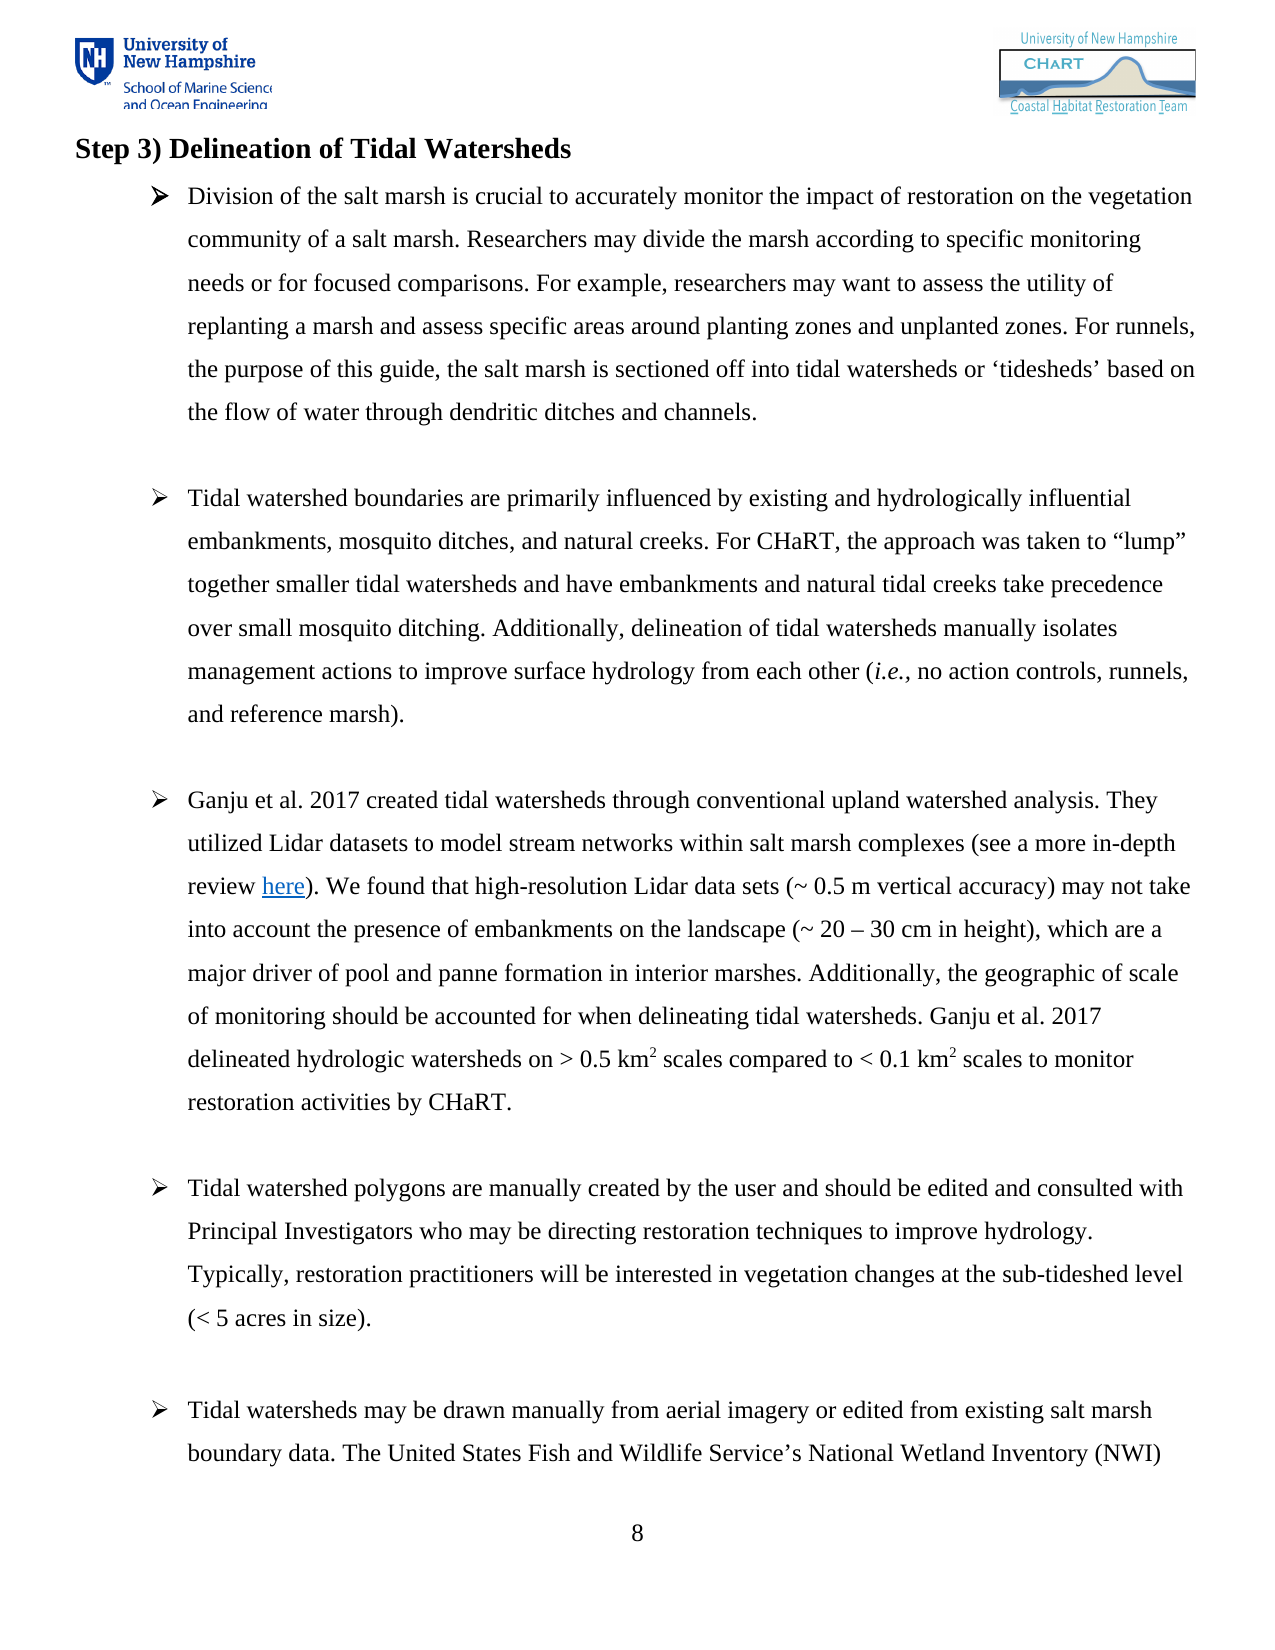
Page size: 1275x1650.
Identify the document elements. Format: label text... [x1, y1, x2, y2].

list Division of the salt marsh is crucial to accurately monitor the impact of restoration on the vegetation community of a salt marsh. Researchers may divide the marsh according to specific monitoring needs or for focused comparisons. For example, researchers may want to assess the utility of replanting a marsh and assess specific areas around planting zones and unplanted zones. For runnels, the purpose of this guide, the salt marsh is sectioned off into tidal watersheds or ‘tidesheds’ based on the flow of water through dendritic ditches and channels. [150, 181, 1200, 426]
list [150, 1395, 1200, 1467]
picture [992, 27, 1196, 116]
list Tidal watershed polygons are manually created by the user and should be edited and consulted with Principal Investigators who may be directing restoration techniques to improve hydrology. Typically, restoration practitioners will be interested in vegetation changes at the sub-tideshed level (< 5 acres in size). [150, 1173, 1200, 1331]
picture [75, 37, 272, 109]
text Step 3) Delineation of Tidal Watersheds [75, 131, 1200, 164]
list Ganju et al. 2017 created tidal watersheds through conventional upland watershed analysis. They utilized Lidar datasets to model stream networks within salt marsh complexes (see a more in-depth review here). We found that high-resolution Lidar data sets (~ 0.5 m vertical accuracy) may not take into account the presence of embankments on the landscape (~ 20 – 30 cm in height), which are a major driver of pool and panne formation in interior marshes. Additionally, the geographic of scale of monitoring should be accounted for when delineating tidal watersheds. Ganju et al. 2017 delineated hydrologic watersheds on > 0.5 km2 scales compared to < 0.1 km2 scales to monitor restoration activities by CHaRT. [150, 785, 1200, 1116]
list Tidal watershed boundaries are primarily influenced by existing and hydrologically influential embankments, mosquito ditches, and natural creeks. For CHaRT, the approach was taken to “lump” together smaller tidal watersheds and have embankments and natural tidal creeks take precedence over small mosquito ditching. Additionally, delineation of tidal watersheds manually isolates management actions to improve surface hydrology from each other (i.e., no action controls, runnels, and reference marsh). [150, 483, 1200, 728]
